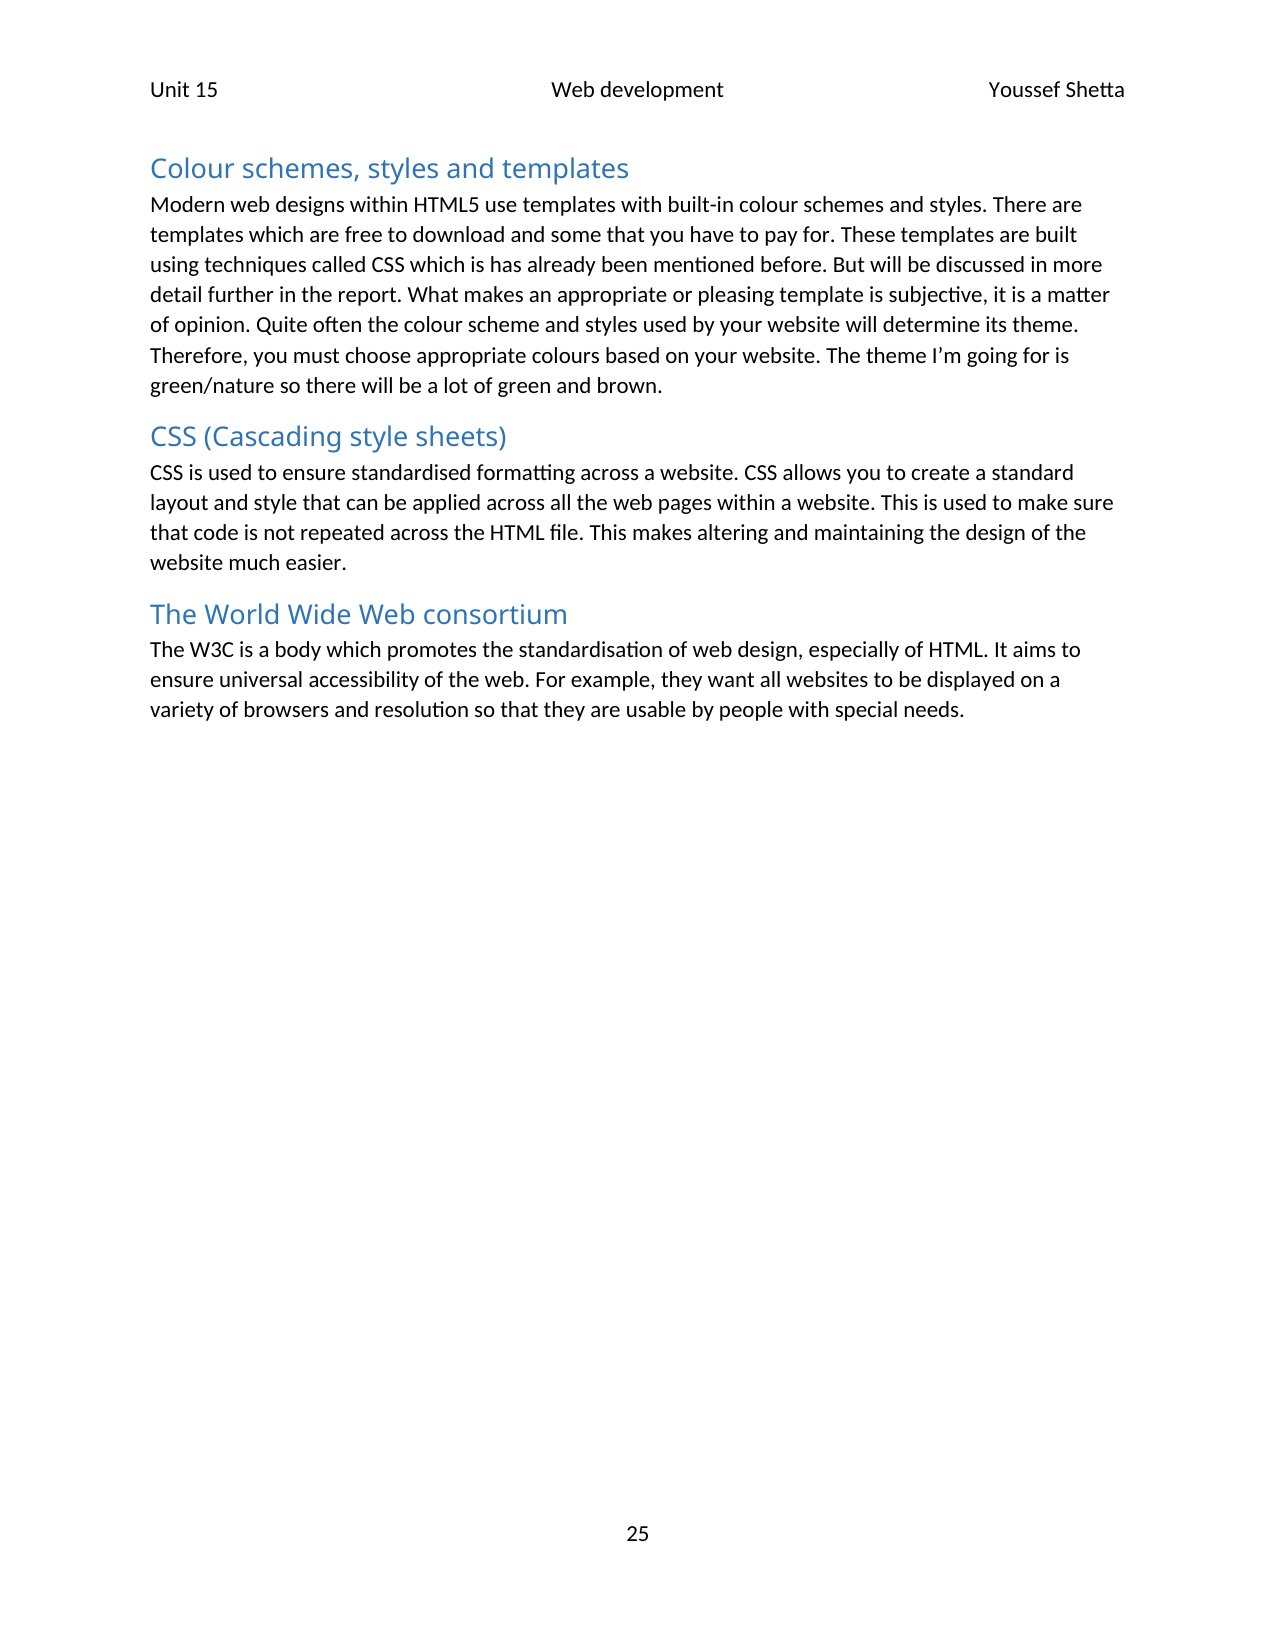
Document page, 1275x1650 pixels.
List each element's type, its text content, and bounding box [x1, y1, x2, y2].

subtitle Colour schemes, styles and templates [150, 150, 1125, 187]
text Modern web designs within HTML5 use templates with built-in colour schemes and styles. There are templates which are free to download and some that you have to pay for. These templates are built using techniques called CSS which is has already been mentioned before. But will be discussed in more detail further in the report. What makes an appropriate or pleasing template is subjective, it is a matter of opinion. Quite often the colour scheme and styles used by your website will determine its theme. Therefore, you must choose appropriate colours based on your website. The theme I’m going for is green/nature so there will be a lot of green and brown. [150, 190, 1125, 399]
subtitle CSS (Cascading style sheets) [150, 418, 1125, 455]
subtitle The World Wide Web consortium [150, 595, 1125, 632]
text The W3C is a body which promotes the standardisation of web design, especially of HTML. It aims to ensure universal accessibility of the web. For example, they want all websites to be displayed on a variety of browsers and resolution so that they are usable by people with special needs. [150, 635, 1125, 723]
text CSS is used to ensure standardised formatting across a website. CSS allows you to create a standard layout and style that can be applied across all the web pages within a website. This is used to make sure that code is not repeated across the HTML file. This makes altering and maintaining the design of the website much easier. [150, 458, 1125, 576]
